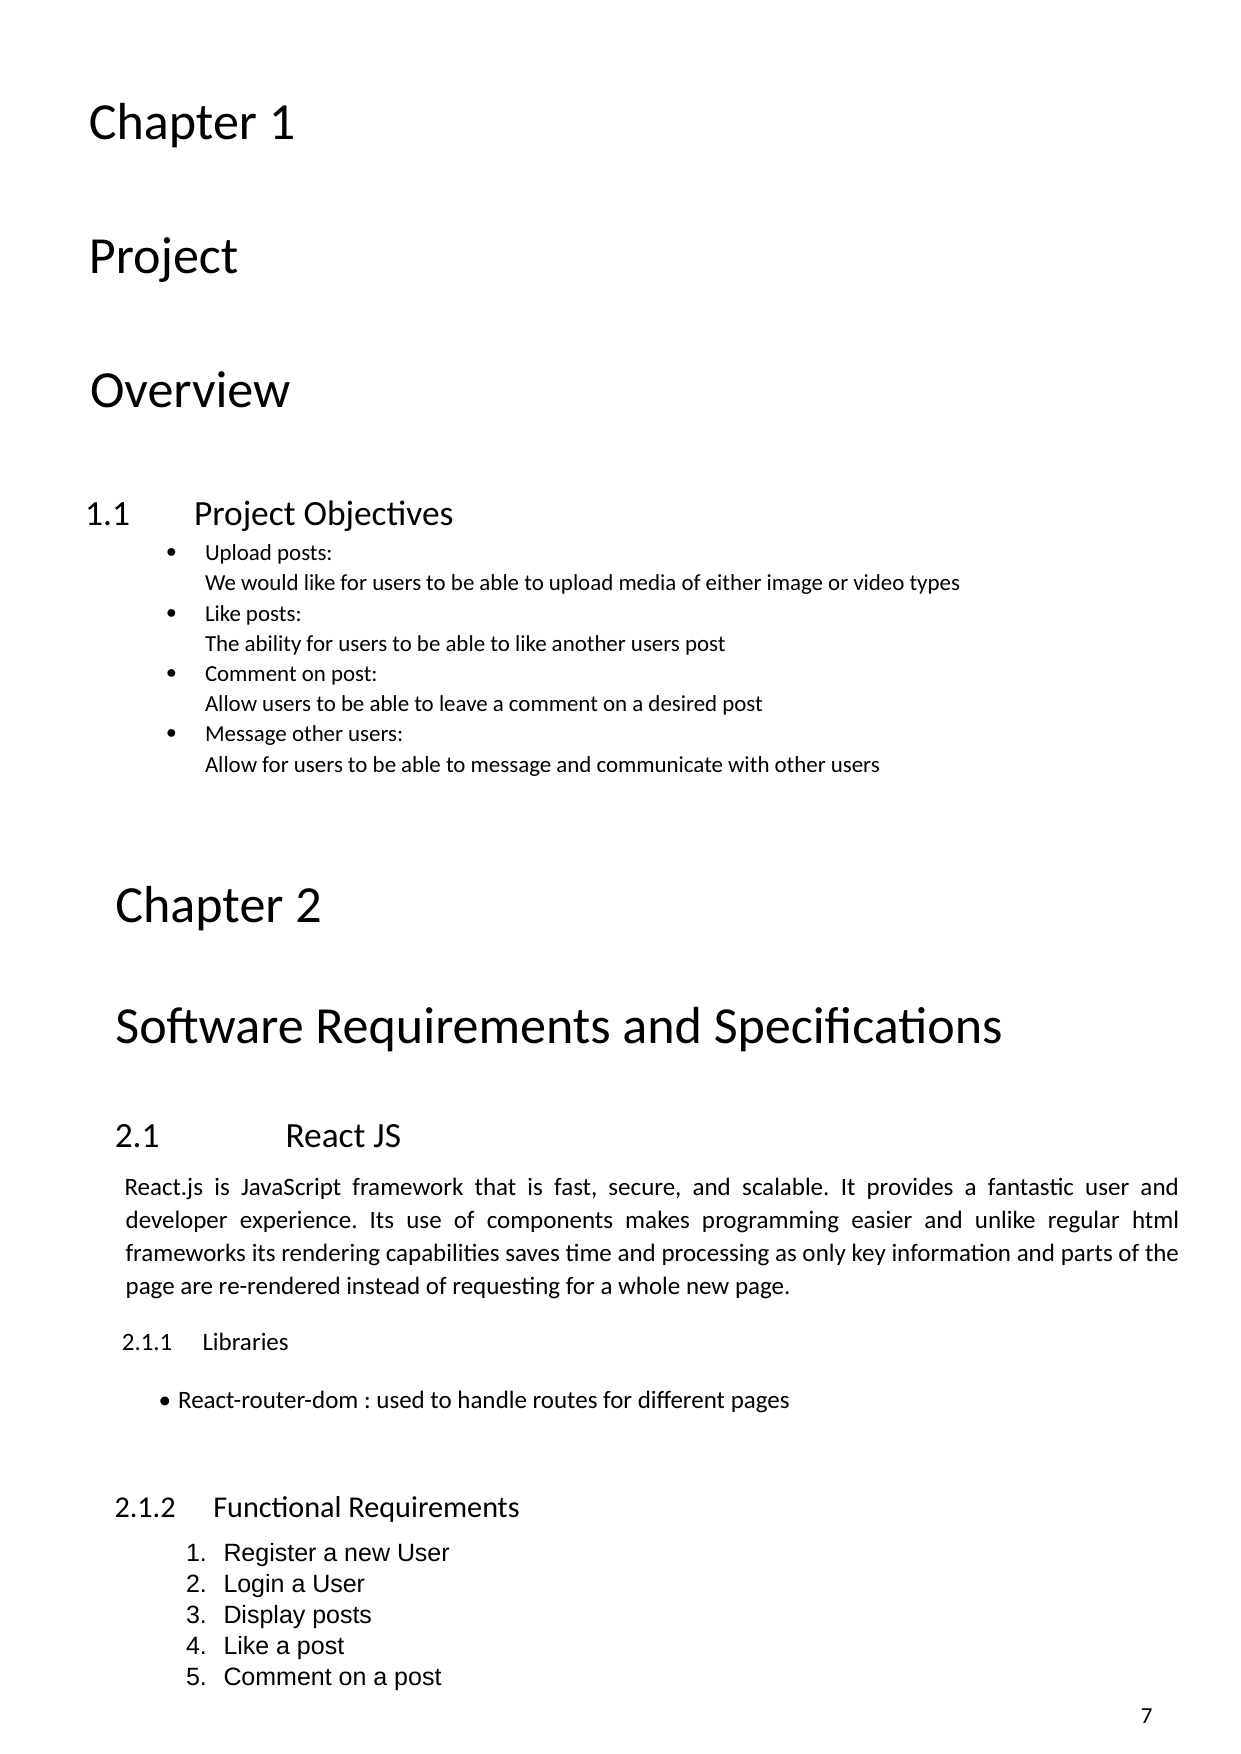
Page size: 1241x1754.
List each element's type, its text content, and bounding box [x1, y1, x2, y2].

text Chapter 2 [115, 872, 1204, 935]
text React.js is JavaScript framework that is fast, secure, and scalable. It provides a fantastic user and developer experience. Its use of components makes programming easier and unlike regular html frameworks its rendering capabilities saves time and processing as only key information and parts of the page are re-rendered instead of requesting for a whole new page. [124, 1171, 1181, 1300]
list Login a User [186, 1569, 1181, 1597]
list Comment on post: [167, 659, 1204, 687]
list Allow users to be able to leave a comment on a desired post [205, 689, 1204, 717]
list Upload posts: [167, 538, 1204, 566]
list The ability for users to be able to like another users post [205, 629, 1204, 657]
list Message other users: [167, 719, 1204, 747]
list Comment on a post [186, 1662, 1181, 1691]
text 2.1.1 Libraries [49, 1326, 1204, 1357]
subtitle Project Overview [89, 223, 450, 420]
list Like a post [186, 1631, 1181, 1659]
list We would like for users to be able to upload media of either image or video types [205, 568, 1204, 596]
list Allow for users to be able to message and communicate with other users [205, 750, 1204, 778]
text Chapter 1 [89, 88, 450, 152]
list Display posts [186, 1600, 1181, 1628]
text • React-router-dom : used to handle routes for different pages [158, 1384, 1181, 1415]
subtitle Software Requirements and Specifications [115, 993, 1204, 1056]
subtitle 2.1 React JS [48, 1113, 1204, 1157]
list Like posts: [167, 599, 1204, 627]
list Register a new User [186, 1538, 1181, 1566]
subtitle 2.1.2 Functional Requirements [48, 1488, 1204, 1524]
subtitle 1.1 Project Objectives [48, 491, 1204, 534]
